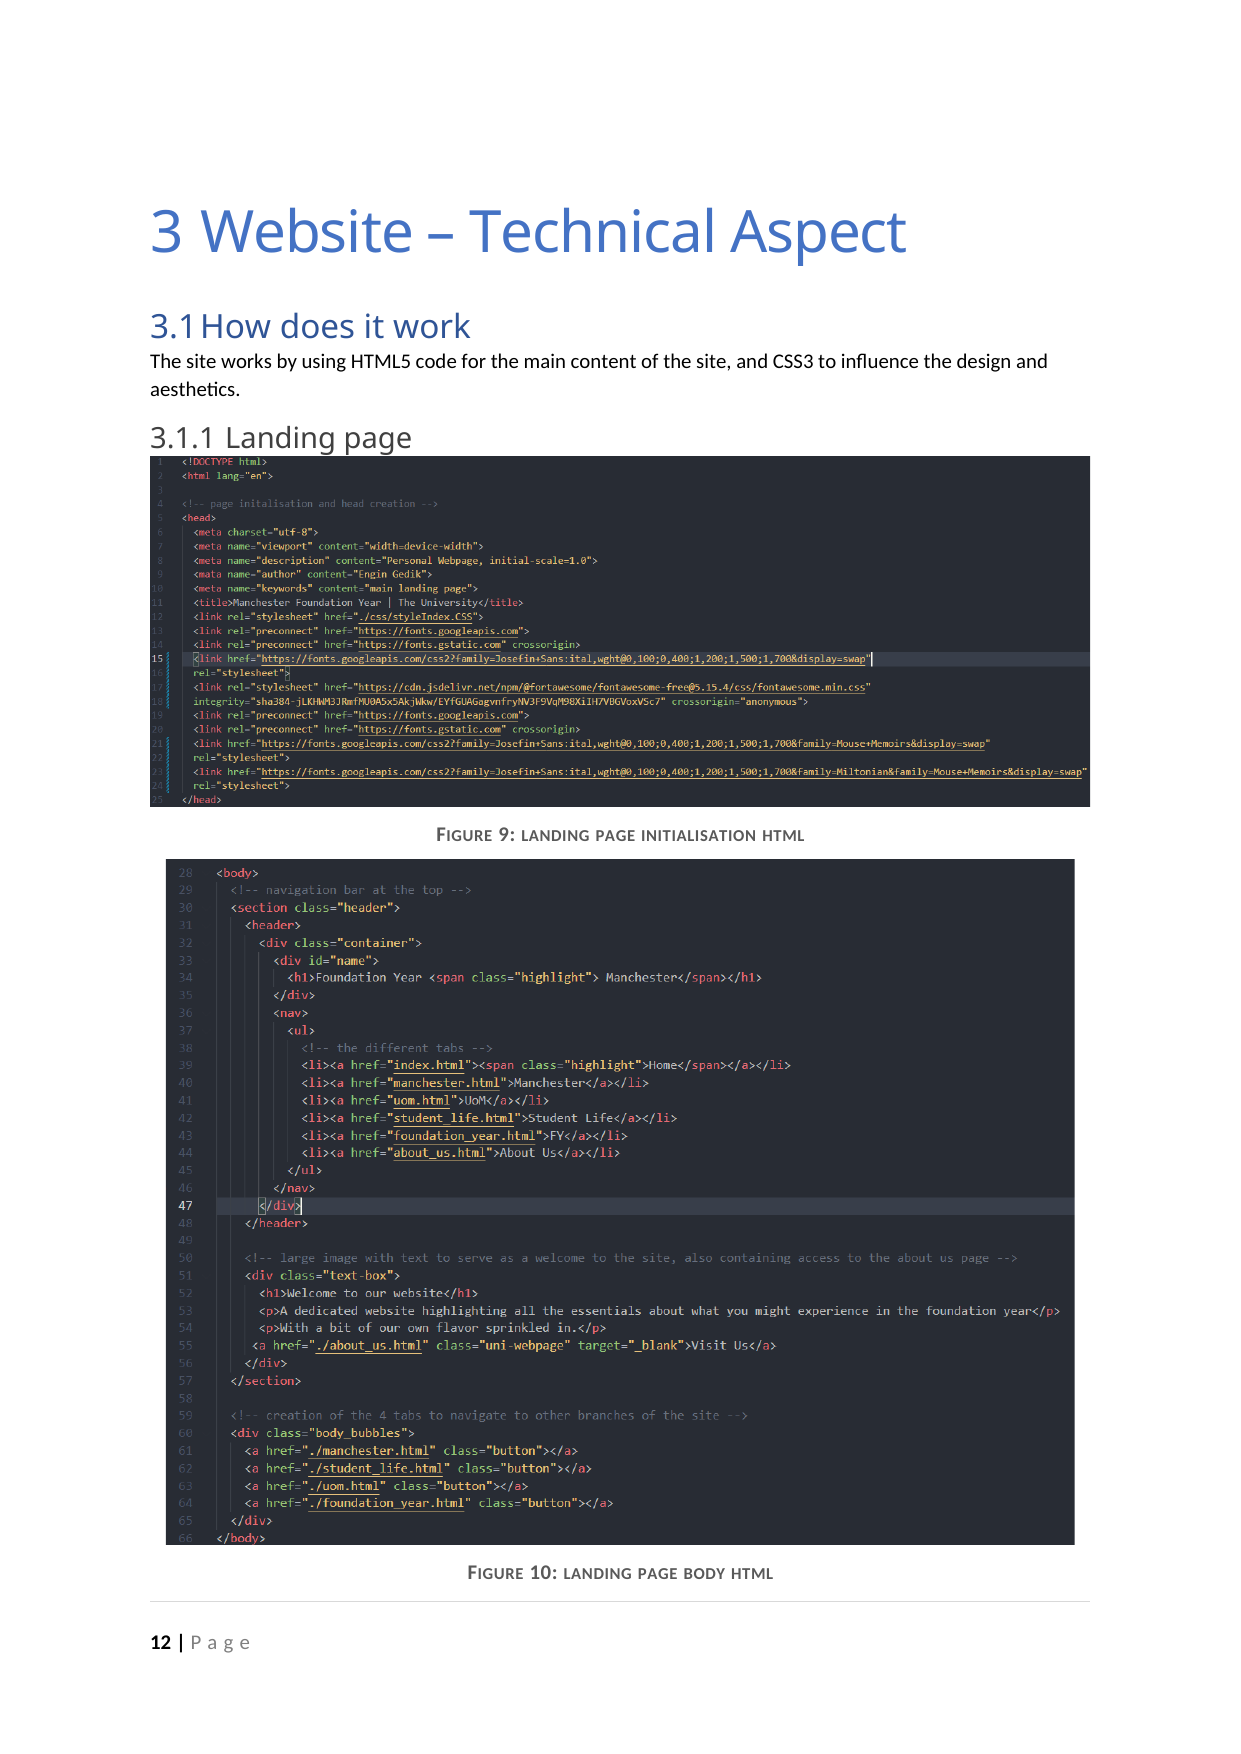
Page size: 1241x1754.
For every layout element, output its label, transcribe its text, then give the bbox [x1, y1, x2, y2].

picture [150, 456, 1091, 807]
subtitle Landing page [150, 417, 1090, 456]
text The site works by using HTML5 code for the main content of the site, and CSS3 to influence the design and aesthetics. [150, 349, 1090, 402]
subtitle How does it work [150, 303, 1090, 349]
picture [165, 859, 1075, 1545]
text Figure 9: landing page initialisation html [150, 822, 1090, 847]
text Figure 10: landing page body html [150, 1559, 1090, 1585]
title Website – Technical Aspect [150, 190, 1090, 270]
